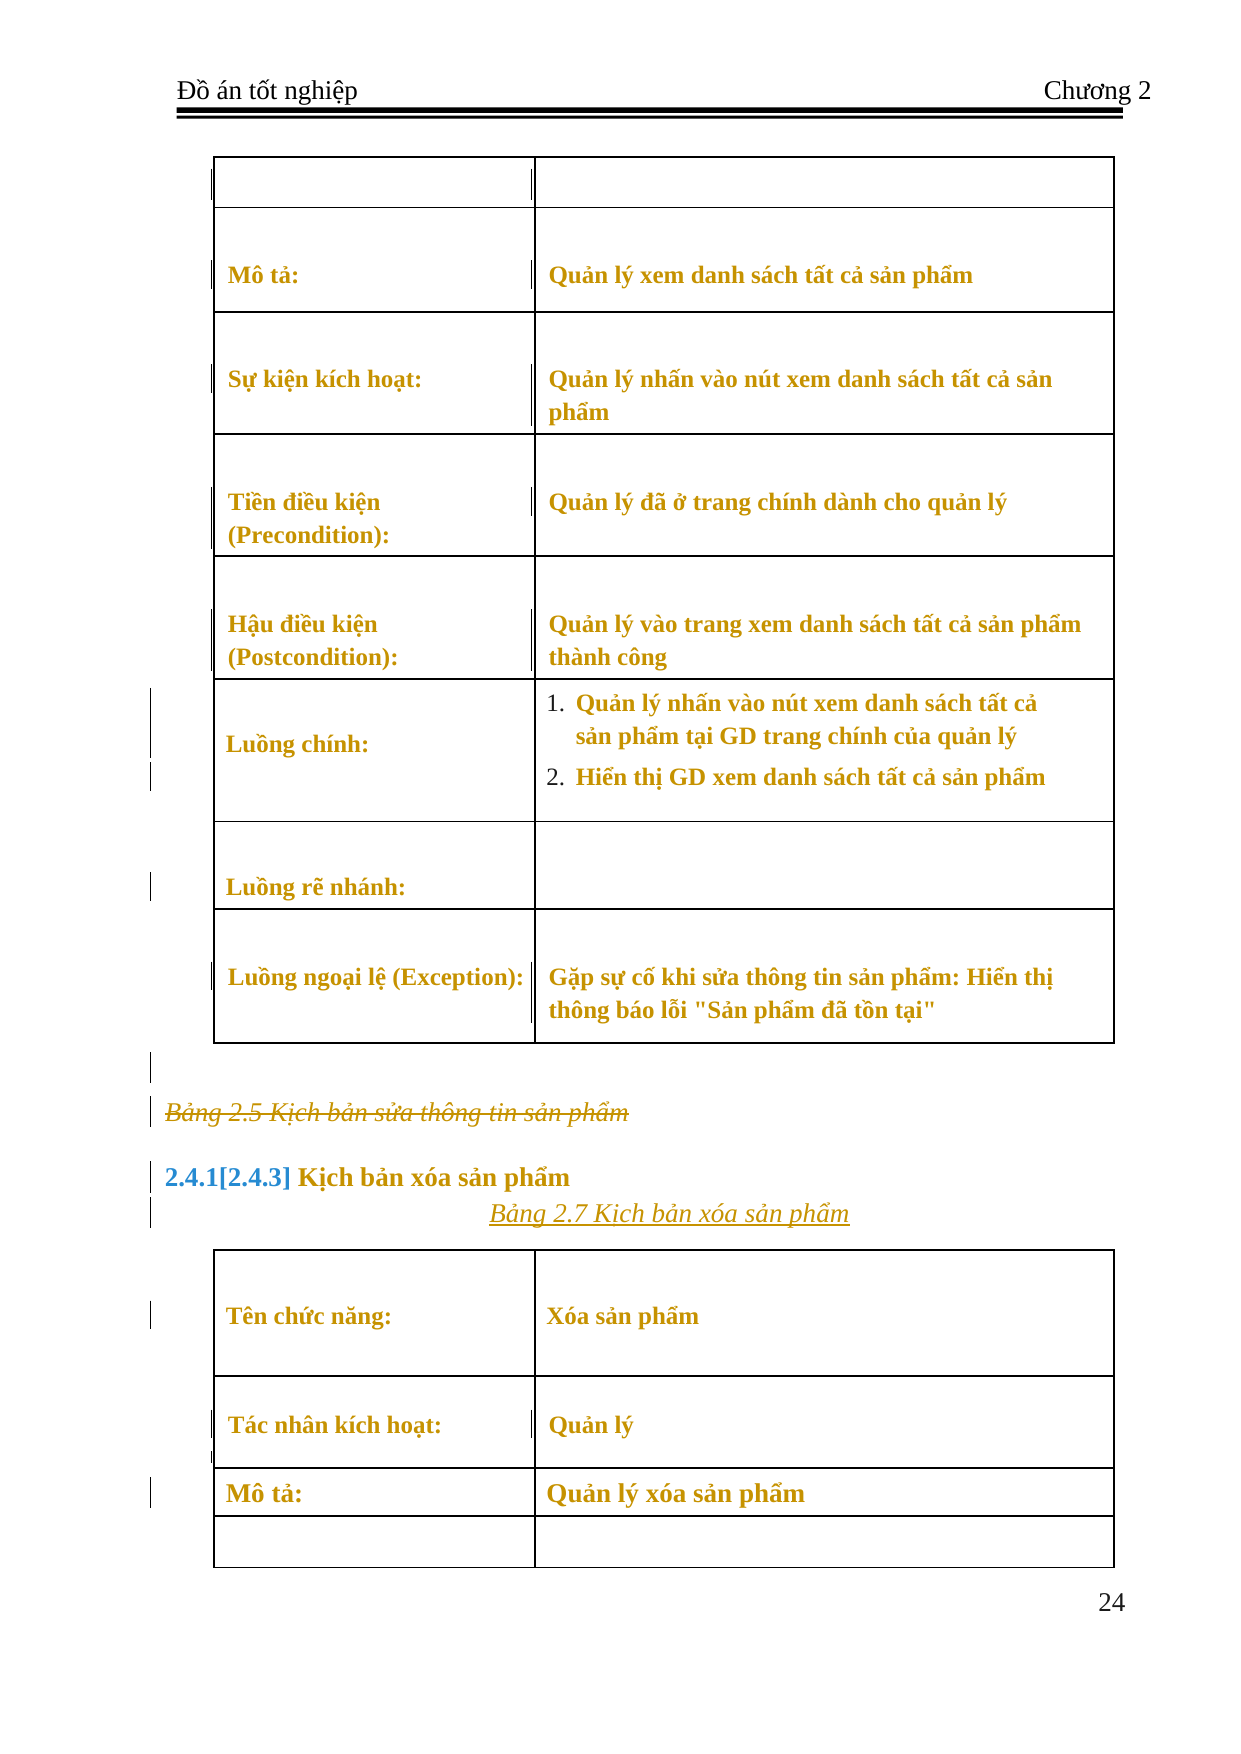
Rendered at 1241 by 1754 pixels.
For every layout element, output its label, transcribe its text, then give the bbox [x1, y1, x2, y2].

table_cell [215, 435, 534, 555]
table_header Xóa sản phẩm [536, 1251, 1113, 1375]
subtitle Kịch bản xóa sản phẩm [164, 1161, 1125, 1192]
table_cell Luồng chính: [215, 680, 534, 821]
table_cell [536, 822, 1113, 908]
table_cell [215, 1517, 534, 1567]
table_cell [536, 158, 1113, 206]
table_cell Mô tả: [215, 1469, 534, 1515]
table_cell [536, 208, 1113, 311]
table_cell [536, 910, 1113, 1042]
table_cell [215, 910, 534, 1042]
table_cell [215, 158, 534, 206]
table_cell [215, 557, 534, 678]
table_cell [536, 1517, 1113, 1567]
table_cell [215, 208, 534, 311]
table_cell [536, 313, 1113, 433]
table_cell Quản lý xóa sản phẩm [536, 1469, 1113, 1515]
table_cell [536, 435, 1113, 555]
table_cell Quản lý nhấn vào nút xem danh sách tất cả sản phẩm tại GD trang chính của quản lý Hiển thị GD xem danh sách tất cả sản phẩm [536, 680, 1113, 821]
table_header Tên chức năng: [215, 1251, 534, 1375]
table_cell [215, 1377, 534, 1467]
table_cell [536, 1377, 1113, 1467]
table_cell [215, 313, 534, 433]
table_cell [536, 557, 1113, 678]
table_cell Luồng rẽ nhánh: [215, 822, 534, 908]
